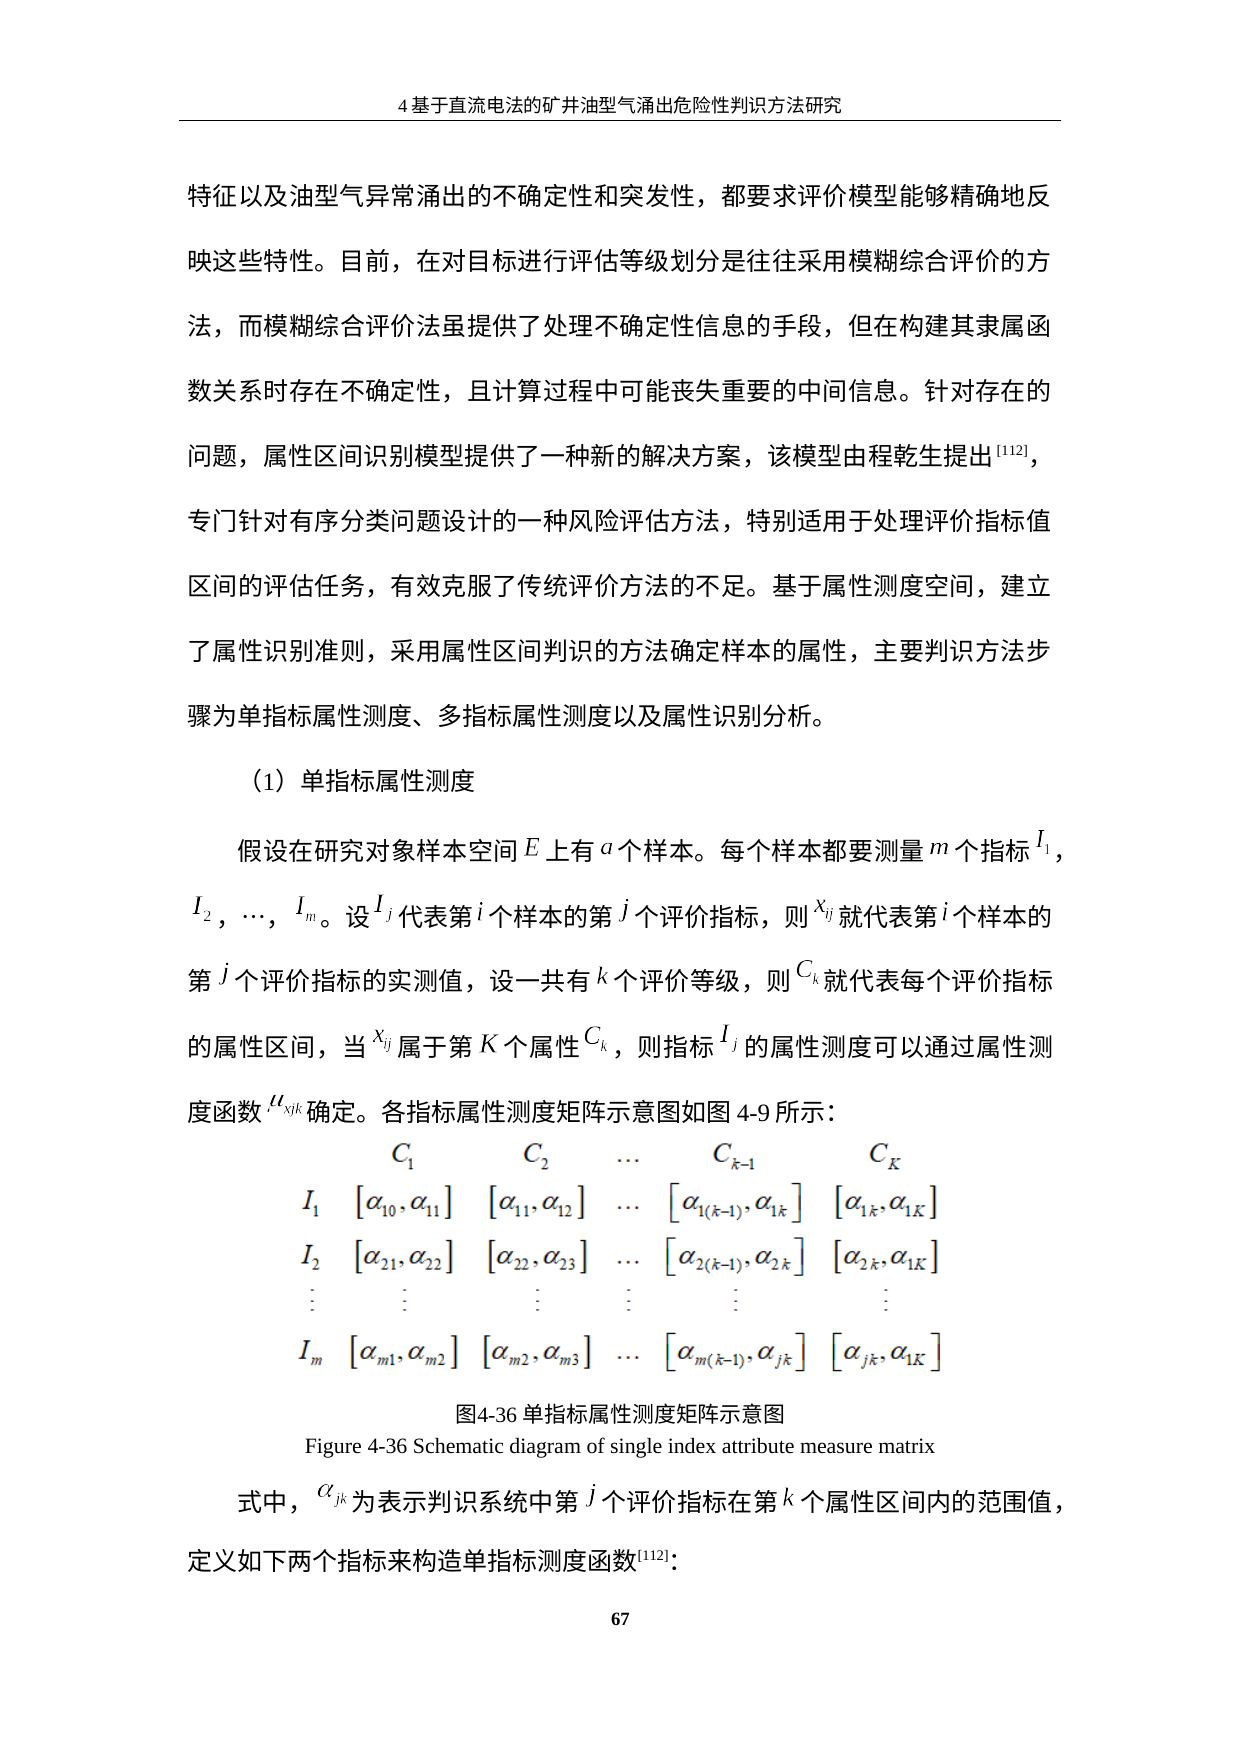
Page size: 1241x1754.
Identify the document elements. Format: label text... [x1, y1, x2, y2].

picture [295, 1137, 945, 1380]
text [187, 162, 1053, 747]
text （1）单指标属性测度 [187, 747, 1053, 812]
text 假设在研究对象样本空间上有个样本。每个样本都要测量个指标，，…，。设代表第个样本的第个评价指标，则就代表第个样本的第个评价指标的实测值，设一共有个评价等级，则就代表每个评价指标的属性区间，当属于第个属性，则指标的属性测度可以通过属性测度函数确定。各指标属性测度矩阵示意图如图4-9所示： [187, 812, 1053, 1137]
text 式中，为表示判识系统中第个评价指标在第个属性区间内的范围值，定义如下两个指标来构造单指标测度函数[112]： [187, 1462, 1053, 1592]
